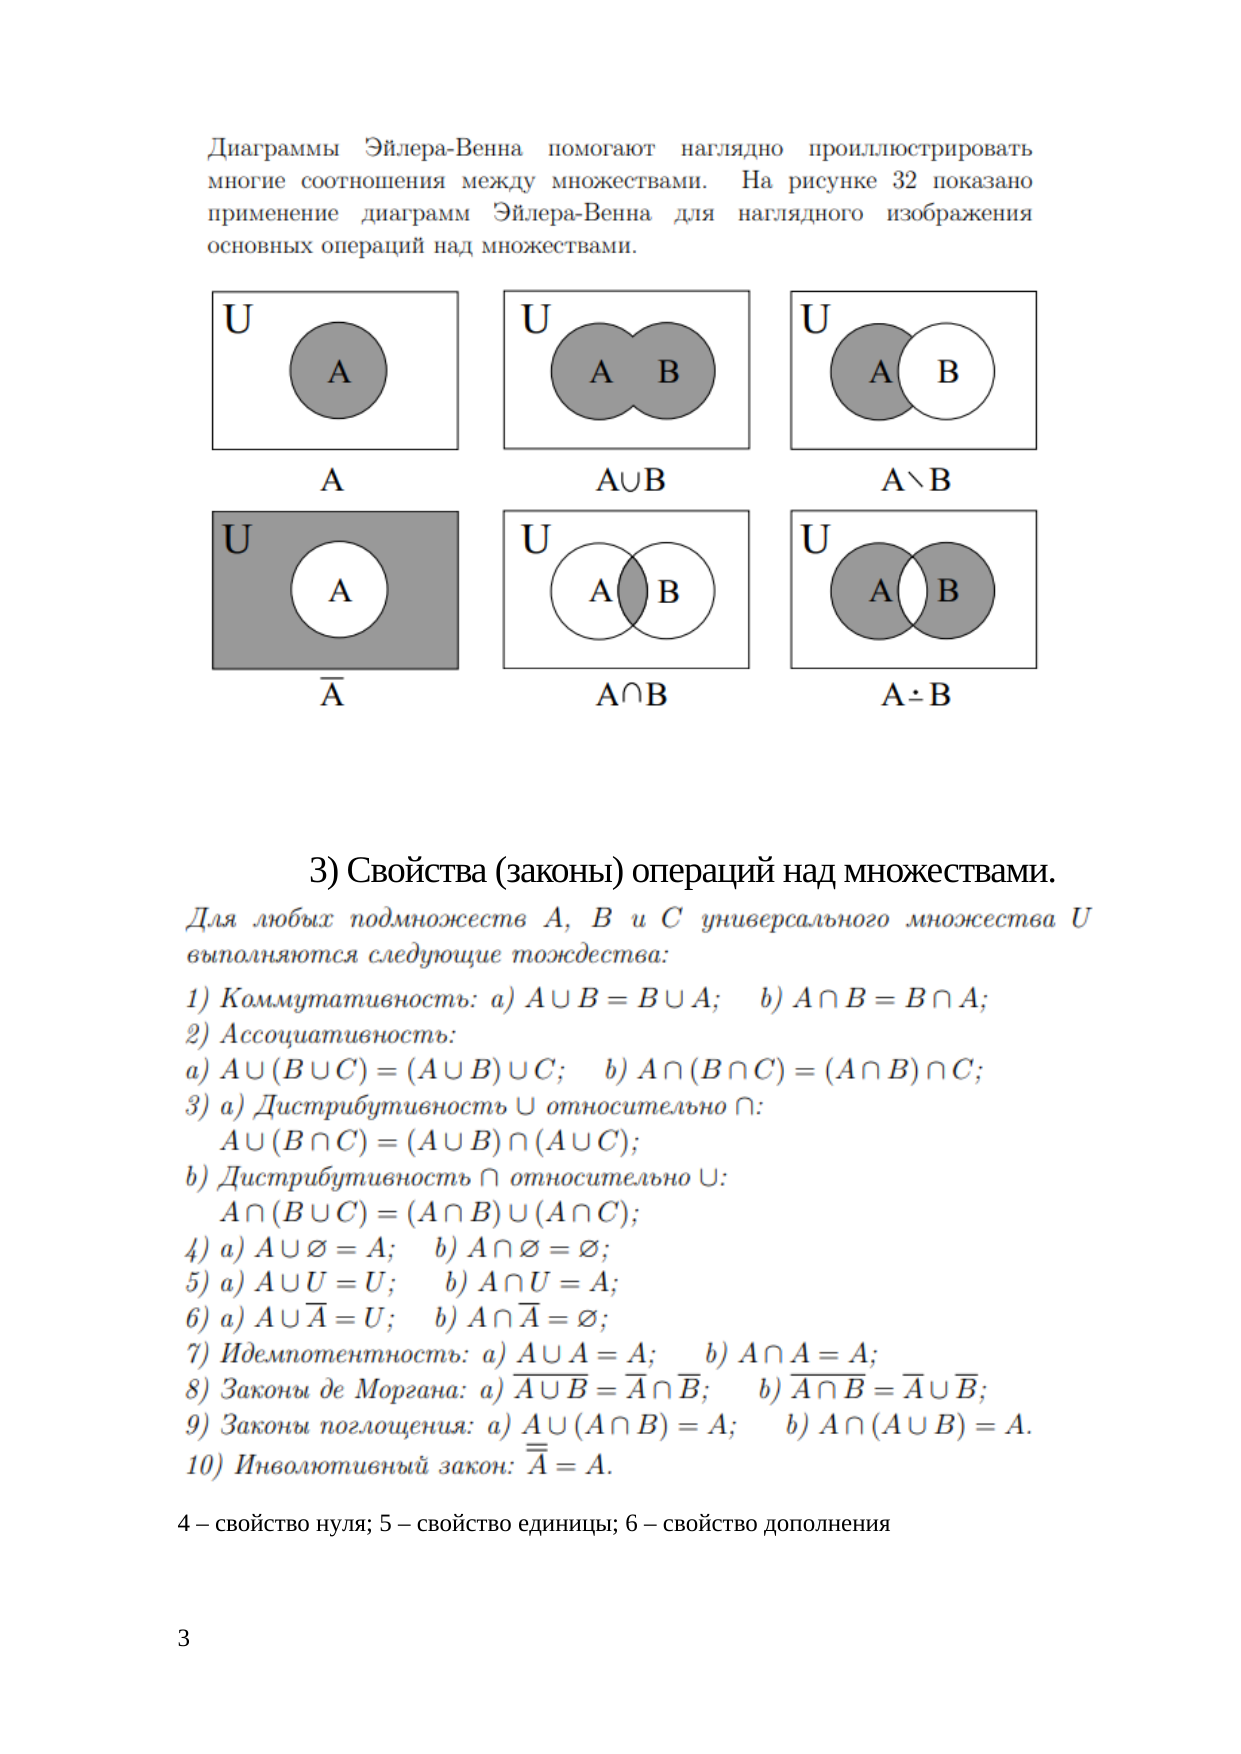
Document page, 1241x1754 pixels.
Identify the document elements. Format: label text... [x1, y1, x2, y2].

title Свойства (законы) операций над множествами. [215, 848, 1152, 891]
picture [177, 891, 1152, 1489]
picture [177, 118, 1152, 734]
text 4 – свойство нуля; 5 – свойство единицы; 6 – свойство дополнения [177, 1508, 1152, 1536]
